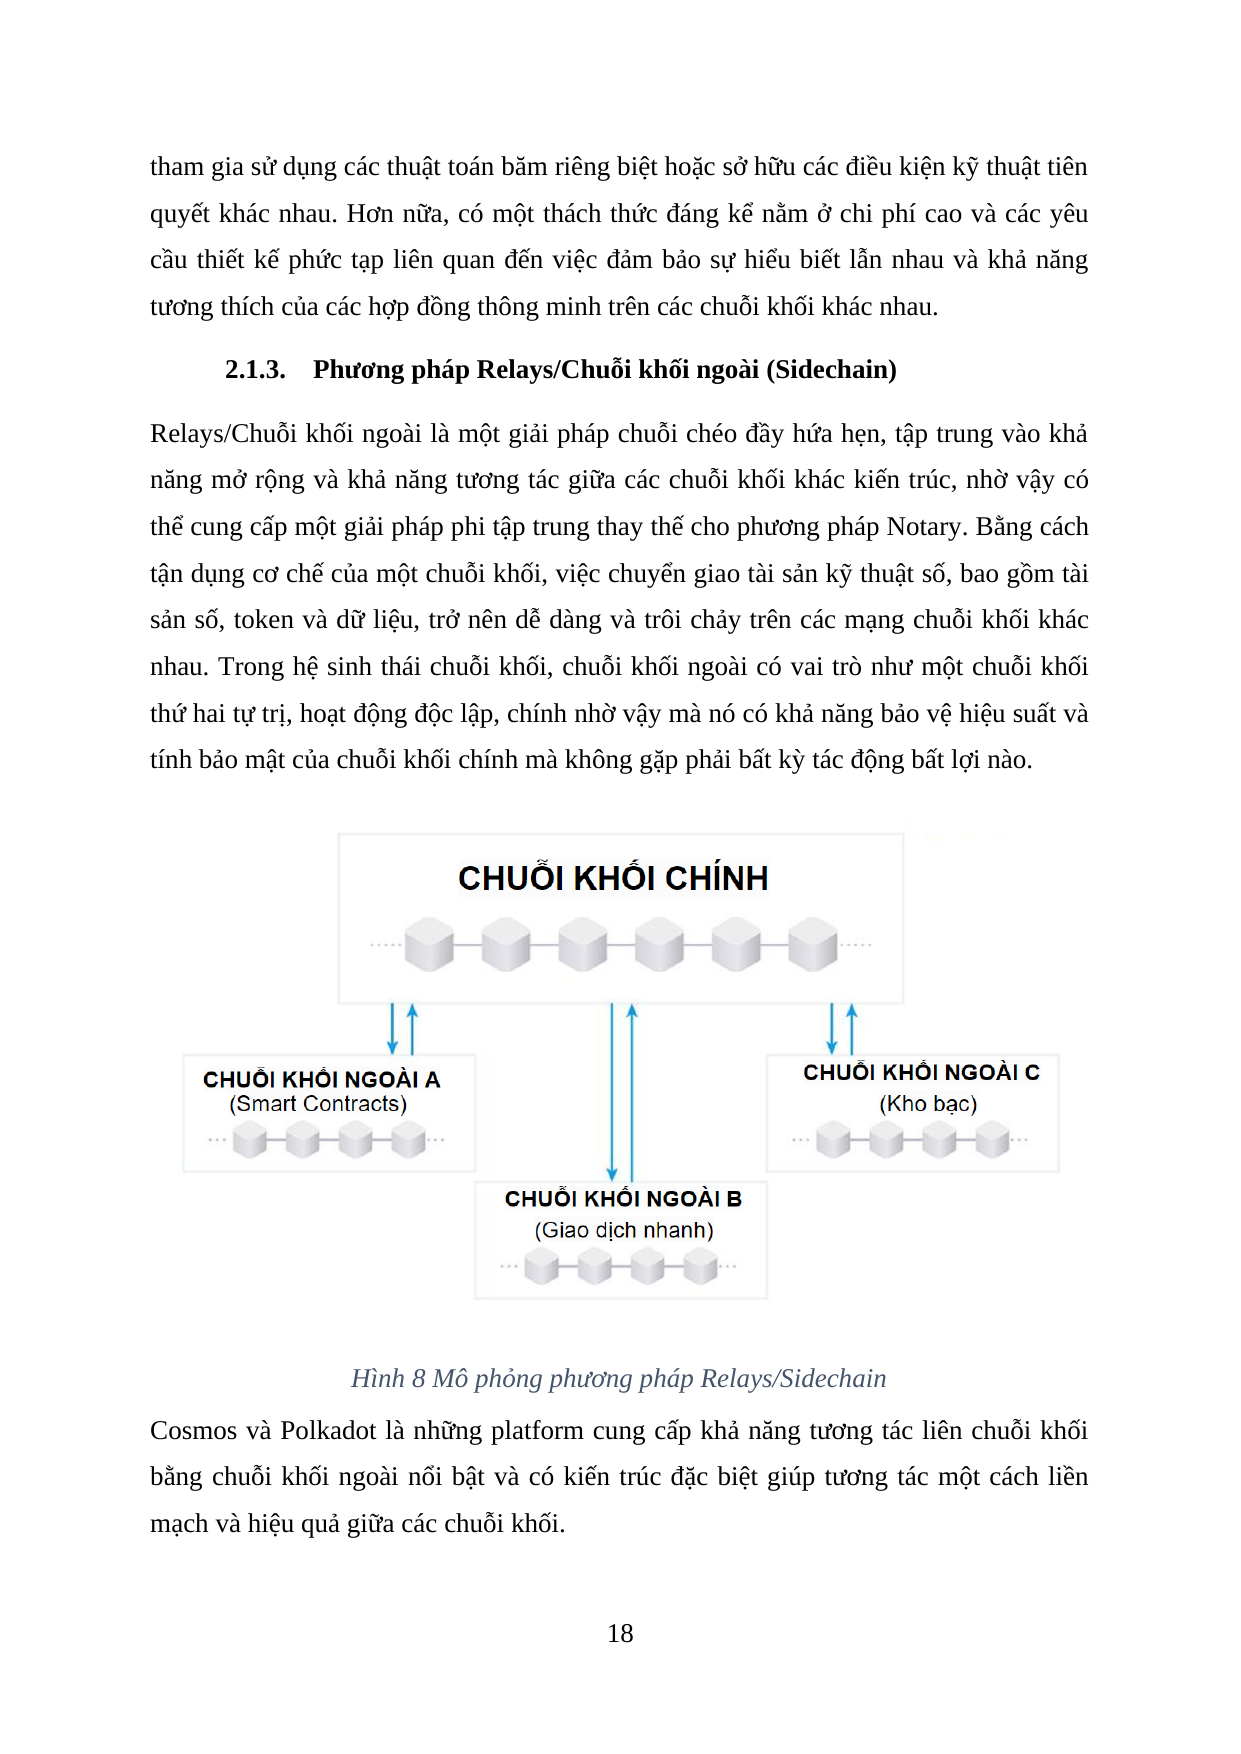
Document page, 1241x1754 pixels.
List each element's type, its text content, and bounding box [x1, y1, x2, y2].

text Relays/Chuỗi khối ngoài là một giải pháp chuỗi chéo đầy hứa hẹn, tập trung vào khả năng mở rộng và khả năng tương tác giữa các chuỗi khối khác kiến trúc, nhờ vậy có thể cung cấp một giải pháp phi tập trung thay thế cho phương pháp Notary. Bằng cách tận dụng cơ chế của một chuỗi khối, việc chuyển giao tài sản kỹ thuật số, bao gồm tài sản số, token và dữ liệu, trở nên dễ dàng và trôi chảy trên các mạng chuỗi khối khác nhau. Trong hệ sinh thái chuỗi khối, chuỗi khối ngoài có vai trò như một chuỗi khối thứ hai tự trị, hoạt động độc lập, chính nhờ vậy mà nó có khả năng bảo vệ hiệu suất và tính bảo mật của chuỗi khối chính mà không gặp phải bất kỳ tác động bất lợi nào. [150, 417, 1090, 774]
text 2.1.3. Phương pháp Relays/Chuỗi khối ngoài (Sidechain) [150, 353, 1090, 384]
text Cosmos và Polkadot là những platform cung cấp khả năng tương tác liên chuỗi khối bằng chuỗi khối ngoài nổi bật và có kiến trúc đặc biệt giúp tương tác một cách liền mạch và hiệu quả giữa các chuỗi khối. [150, 1414, 1090, 1538]
picture [150, 806, 1091, 1330]
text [150, 150, 1090, 321]
